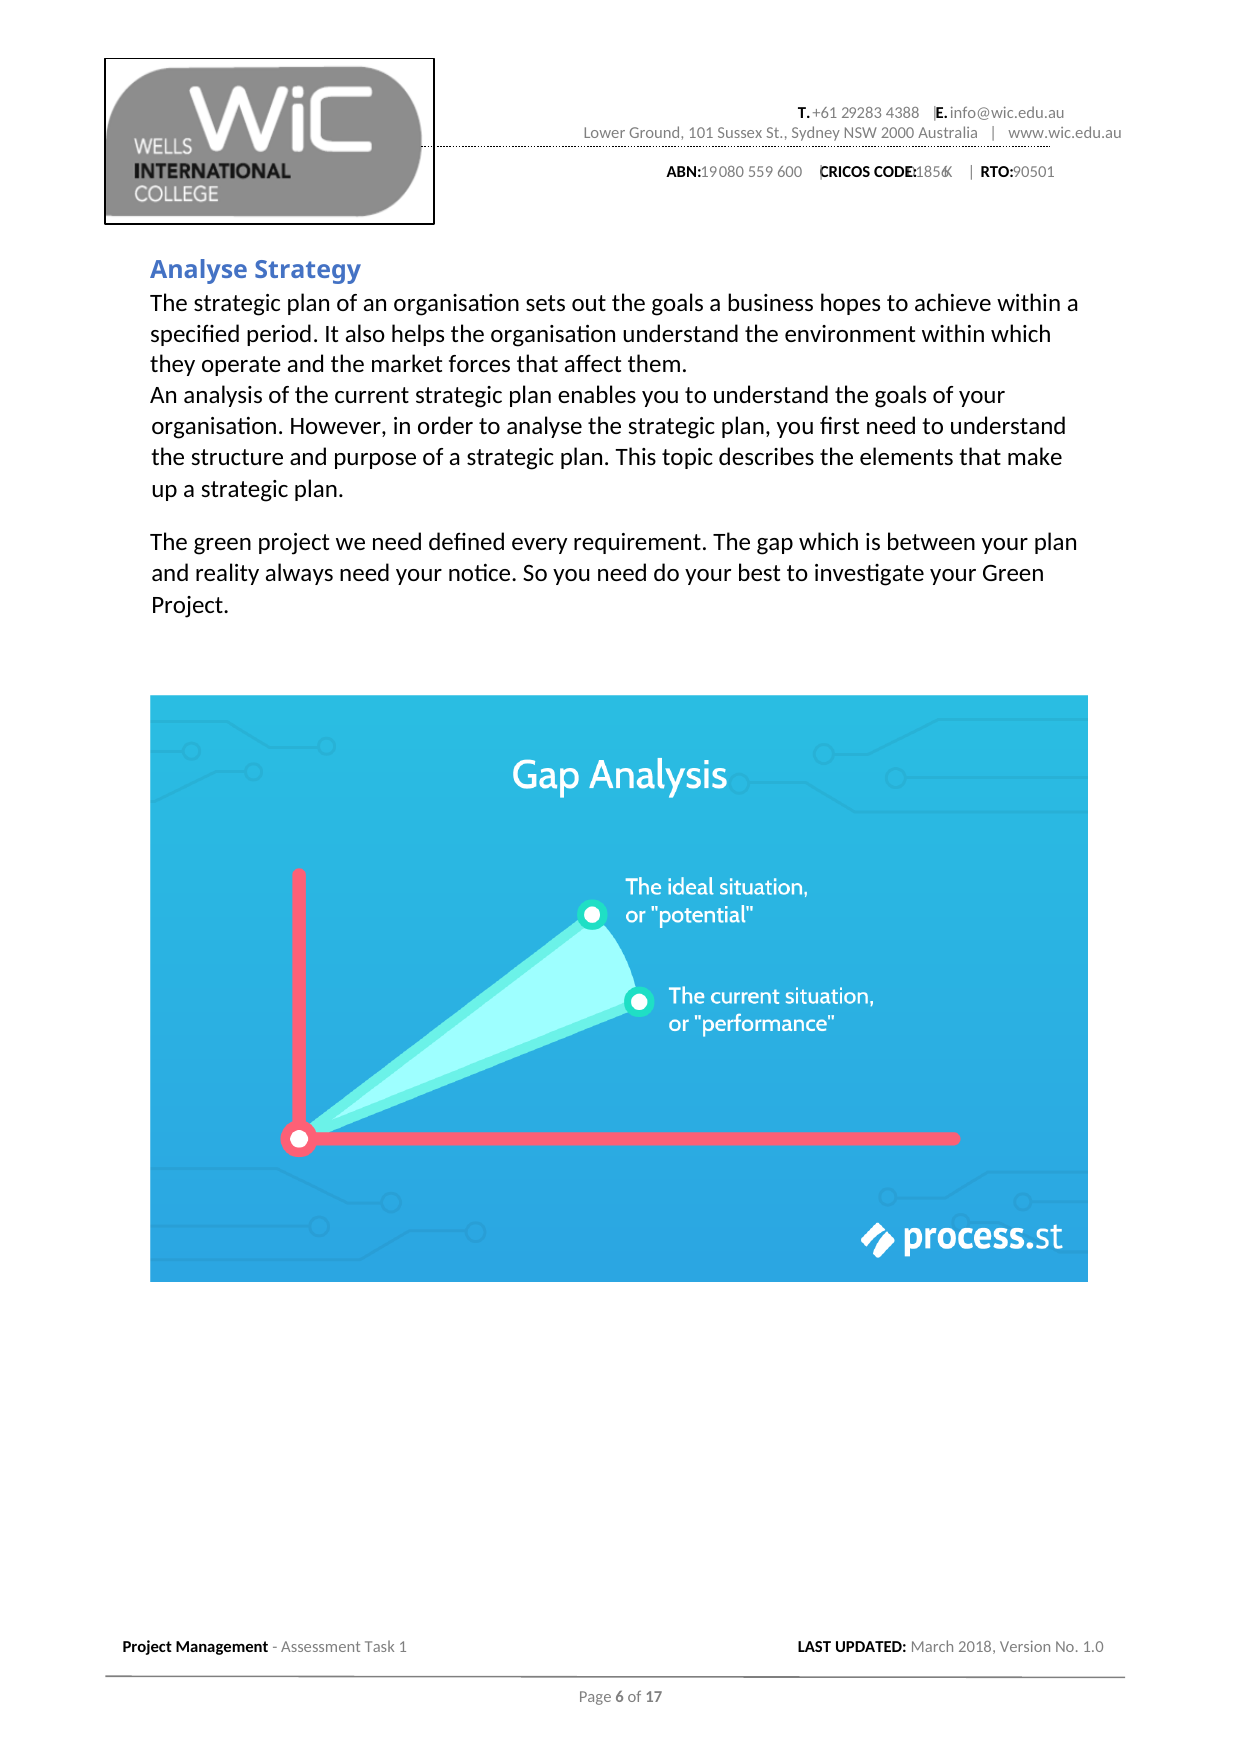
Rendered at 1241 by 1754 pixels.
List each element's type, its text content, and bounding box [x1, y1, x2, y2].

text The strategic plan of an organisation sets out the goals a business hopes to achieve within a specified period. It also helps the organisation understand the environment within which they operate and the market forces that affect them. [150, 287, 1088, 379]
text The green project we need defined every requirement. The gap which is between your plan and reality always need your notice. So you need do your best to investigate your Green Project. [150, 526, 1088, 619]
picture [150, 695, 1088, 1282]
subtitle Analyse Strategy [150, 252, 1088, 286]
text An analysis of the current strategic plan enables you to understand the goals of your organisation. However, in order to analyse the strategic plan, you first need to understand the structure and purpose of a strategic plan. This topic describes the elements that make up a strategic plan. [150, 379, 1088, 503]
picture [106, 59, 433, 223]
